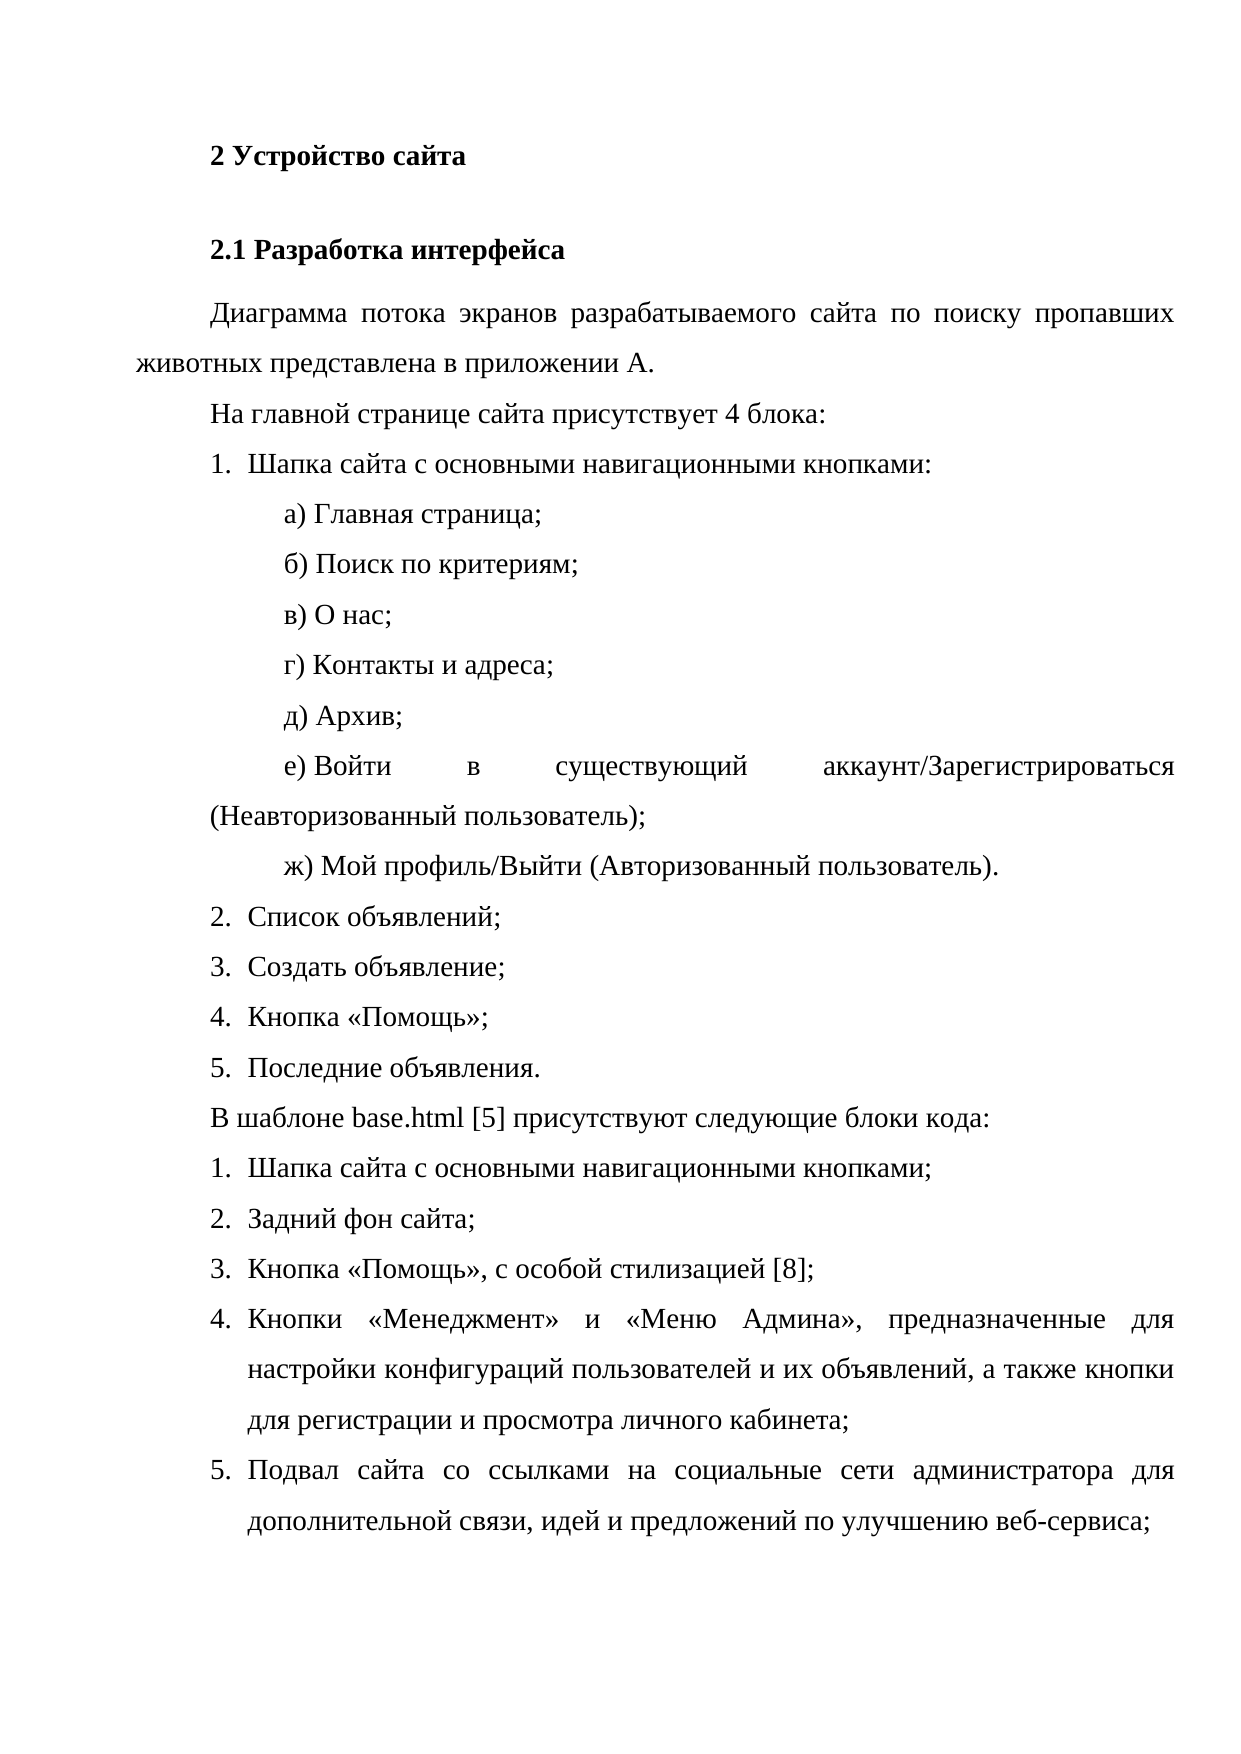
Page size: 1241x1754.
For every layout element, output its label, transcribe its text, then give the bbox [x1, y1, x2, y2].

text Список объявлений; [210, 899, 1175, 932]
list Кнопка «Помощь», с особой стилизацией [8]; [210, 1251, 1175, 1284]
subtitle Устройство сайта [136, 138, 1175, 172]
text Архив; [209, 698, 1175, 731]
text Контакты и адреса; [209, 647, 1175, 681]
text Главная страница; [209, 496, 1175, 530]
text Кнопка «Помощь»; [210, 999, 1175, 1033]
list Шапка сайта с основными навигационными кнопками: [210, 446, 1175, 479]
text Диаграмма потока экранов разрабатываемого сайта по поиску пропавших животных представлена в приложении А. [136, 295, 1175, 379]
text Создать объявление; [210, 949, 1175, 983]
list Подвал сайта со ссылками на социальные сети администратора для дополнительной связи, идей и предложений по улучшению веб-сервиса; [210, 1452, 1175, 1536]
list Задний фон сайта; [210, 1201, 1175, 1234]
text О нас; [209, 597, 1175, 631]
text В шаблоне base.html [5] присутствуют следующие блоки кода: [136, 1100, 1175, 1134]
text Поиск по критериям; [209, 547, 1175, 580]
text Войти в существующий аккаунт/Зарегистрироваться (Неавторизованный пользователь); [209, 748, 1175, 832]
list Шапка сайта с основными навигационными кнопками; [210, 1150, 1175, 1184]
text На главной странице сайта присутствует 4 блока: [136, 396, 1175, 429]
subtitle Разработка интерфейса [136, 232, 1175, 266]
text Мой профиль/Выйти (Авторизованный пользователь). [209, 848, 1175, 882]
text Последние объявления. [210, 1050, 1175, 1083]
list Кнопки «Менеджмент» и «Меню Админа», предназначенные для настройки конфигураций пользователей и их объявлений, а также кнопки для регистрации и просмотра личного кабинета; [210, 1301, 1175, 1436]
